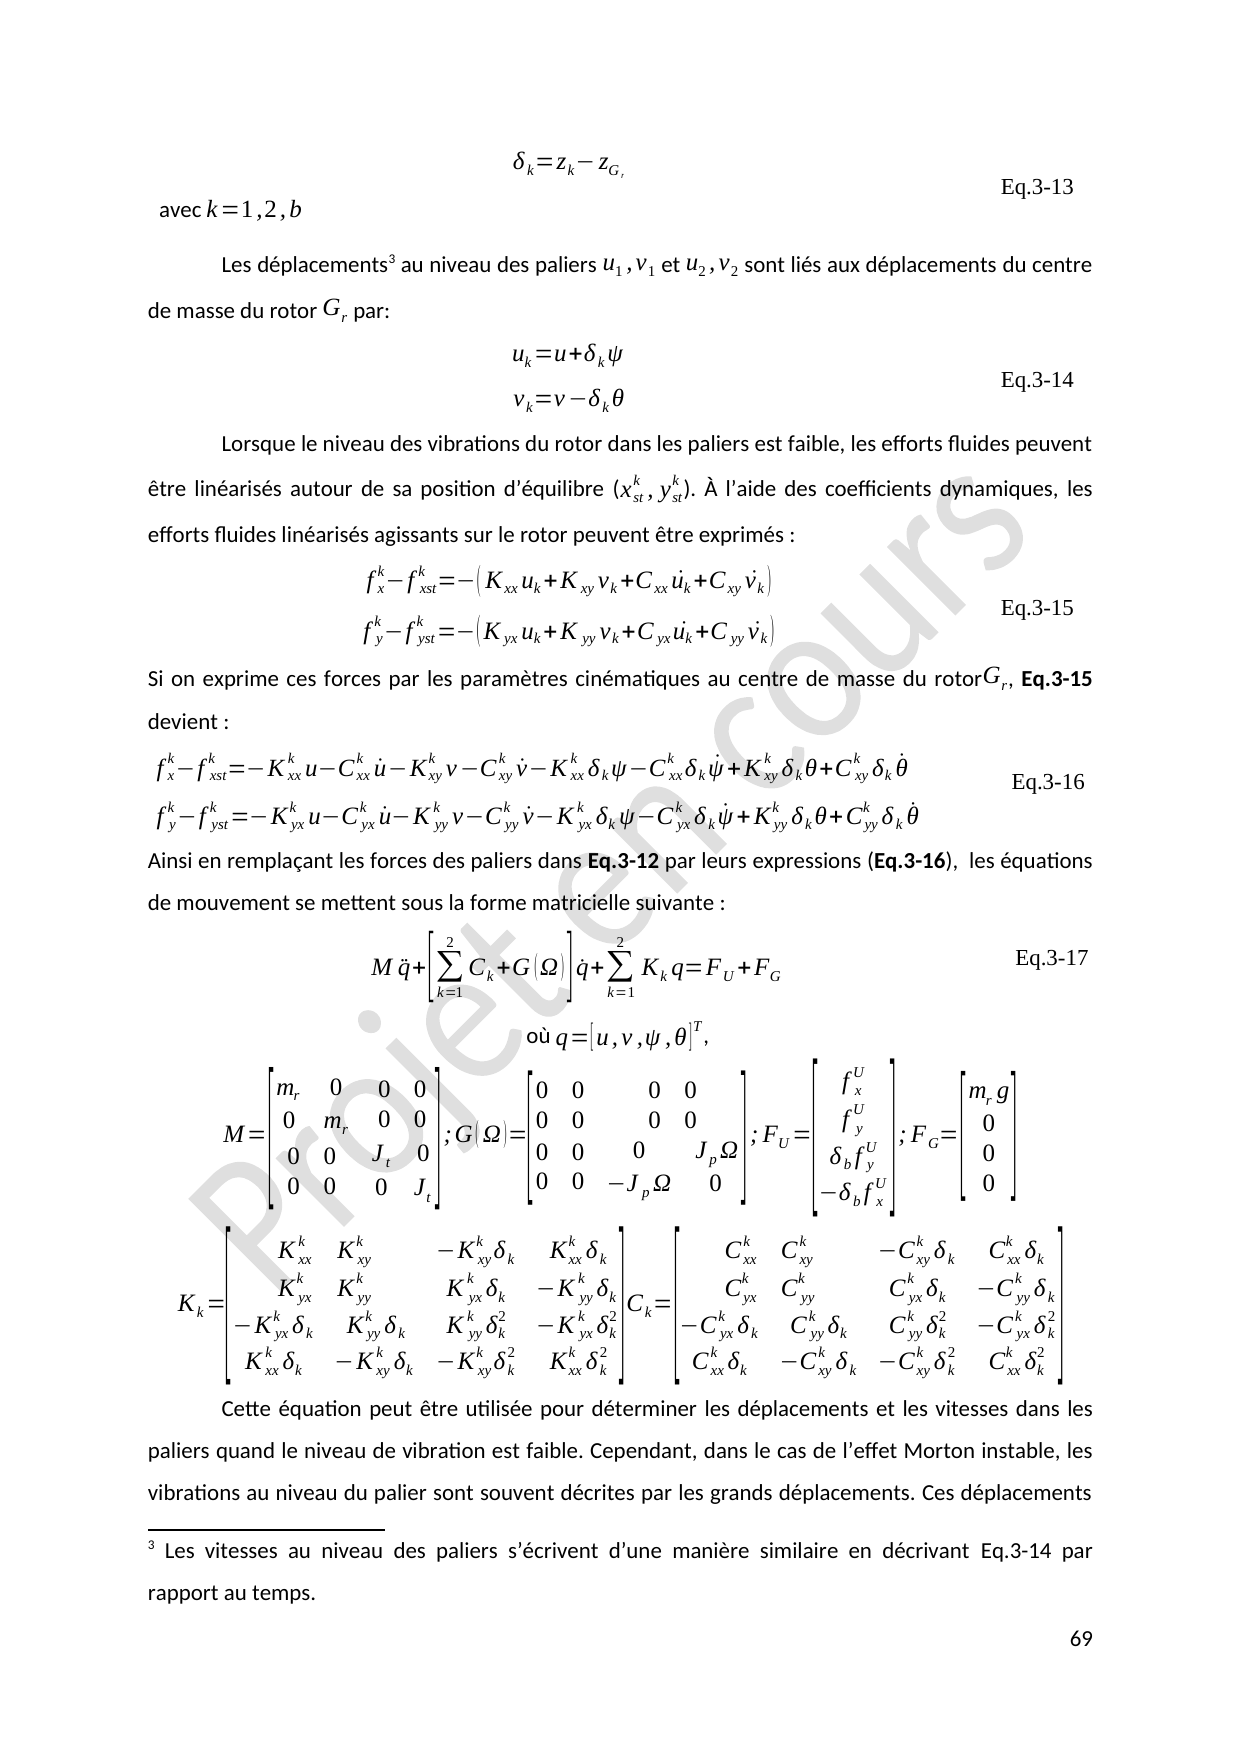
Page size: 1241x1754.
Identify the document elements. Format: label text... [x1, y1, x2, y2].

text Les déplacements au niveau des paliers et sont liés aux déplacements du centre de masse du rotor par: [148, 249, 1093, 325]
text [148, 1394, 1093, 1506]
table_header [144, 750, 1000, 846]
table_header [989, 339, 1093, 429]
table_header [989, 562, 1093, 662]
table_header [148, 562, 989, 662]
table_header [148, 930, 1004, 1017]
table_header [1004, 930, 1093, 1017]
table_header [148, 339, 989, 429]
text Ainsi en remplaçant les forces des paliers dans Eq.3-12 par leurs expressions (Eq.3-16), les équations de mouvement se mettent sous la forme matricielle suivante : [148, 846, 1093, 916]
table_header avec [148, 148, 989, 236]
text Si on exprime ces forces par les paramètres cinématiques au centre de masse du rotor, Eq.3-15 devient : [148, 662, 1093, 736]
text Lorsque le niveau des vibrations du rotor dans les paliers est faible, les efforts fluides peuvent être linéarisés autour de sa position d’équilibre (). À l’aide des coefficients dynamiques, les efforts fluides linéarisés agissants sur le rotor peuvent être exprimés : [148, 429, 1093, 548]
table_header [989, 148, 1093, 236]
text où , [148, 1017, 1093, 1390]
table_header [1000, 750, 1096, 846]
